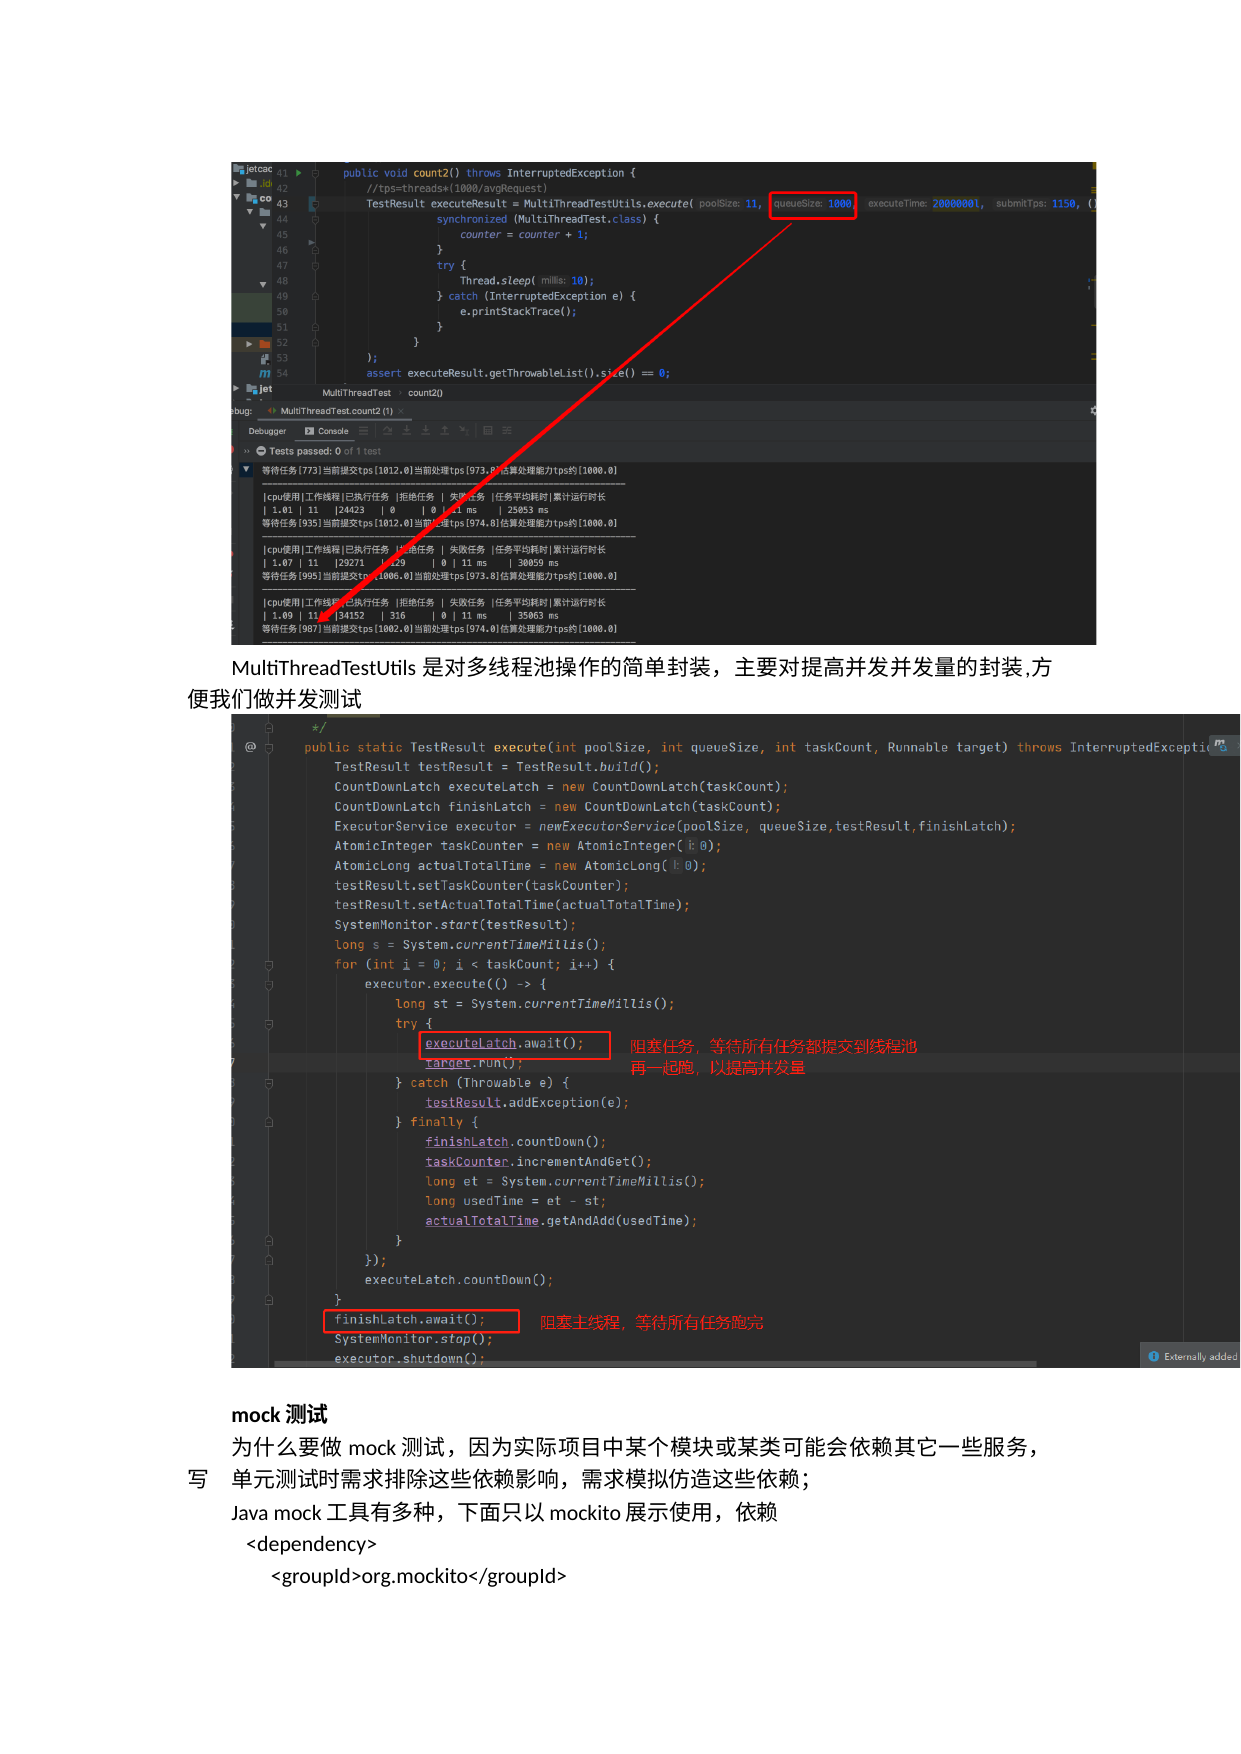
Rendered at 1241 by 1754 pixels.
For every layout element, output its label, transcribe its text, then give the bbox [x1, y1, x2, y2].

text <dependency> [187, 1527, 1053, 1559]
text mock测试 [187, 1397, 1053, 1429]
text Java mock工具有多种，下面只以mockito展示使用，依赖 [187, 1494, 1053, 1527]
text <groupId>org.mockito</groupId> [187, 1559, 1053, 1592]
text MultiThreadTestUtils 是对多线程池操作的简单封装，主要对提高并发并发量的封装,方便我们做并发测试 [187, 649, 1053, 714]
picture [231, 162, 1097, 645]
text 为什么要做mock测试，因为实际项目中某个模块或某类可能会依赖其它一些服务，写 单元测试时需求排除这些依赖影响，需求模拟仿造这些依赖； [187, 1429, 1053, 1494]
picture [231, 714, 1241, 1368]
